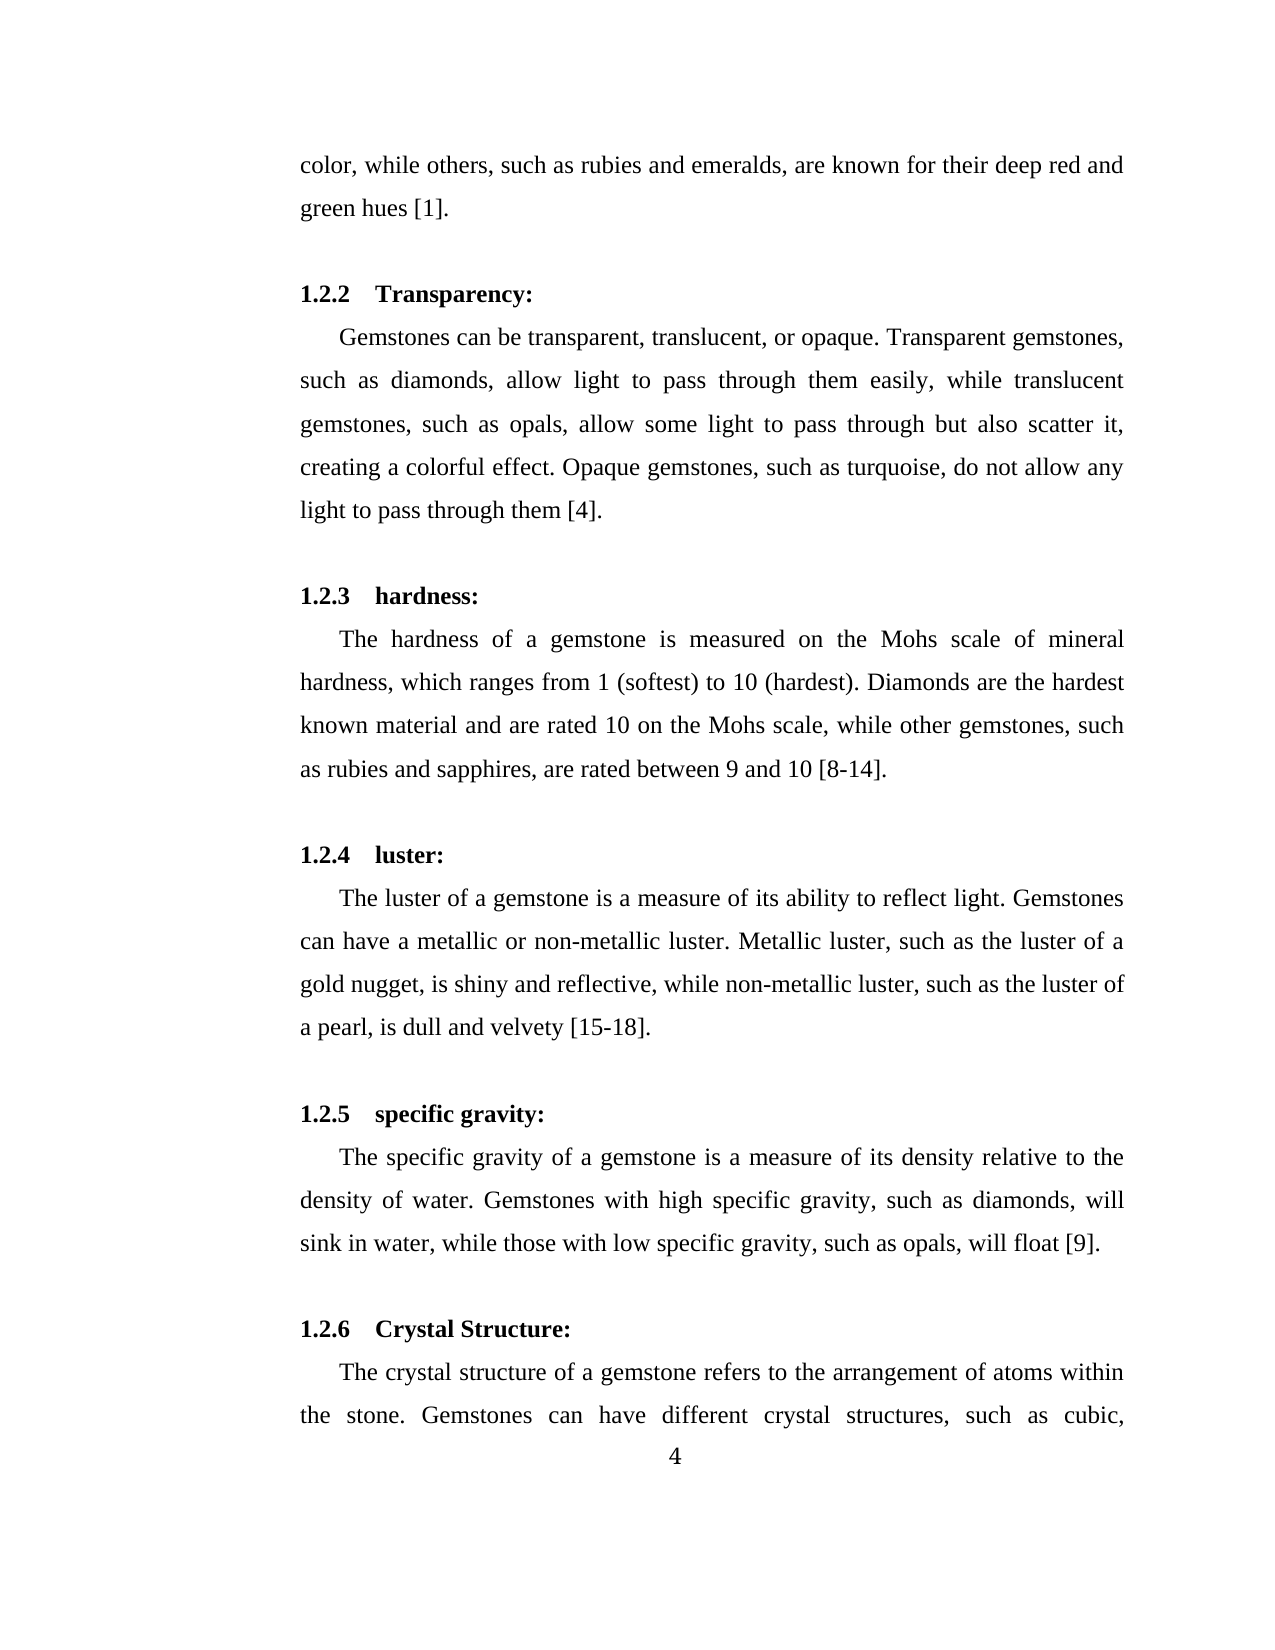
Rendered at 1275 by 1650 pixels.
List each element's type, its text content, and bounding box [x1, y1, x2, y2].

text 1.2.2 Transparency: [300, 279, 1125, 308]
text The luster of a gemstone is a measure of its ability to reflect light. Gemstones can have a metallic or non-metallic luster. Metallic luster, such as the luster of a gold nugget, is shiny and reflective, while non-metallic luster, such as the luster of a pearl, is dull and velvety [15-18]. [300, 883, 1125, 1041]
text 1.2.3 hardness: [300, 581, 1125, 610]
text The hardness of a gemstone is measured on the Mohs scale of mineral hardness, which ranges from 1 (softest) to 10 (hardest). Diamonds are the hardest known material and are rated 10 on the Mohs scale, while other gemstones, such as rubies and sapphires, are rated between 9 and 10 [8-14]. [300, 624, 1125, 782]
text The specific gravity of a gemstone is a measure of its density relative to the density of water. Gemstones with high specific gravity, such as diamonds, will sink in water, while those with low specific gravity, such as opals, will float [9]. [300, 1142, 1125, 1257]
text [300, 1357, 1125, 1429]
text 1.2.6 Crystal Structure: [300, 1314, 1125, 1343]
text 1.2.4 luster: [300, 840, 1125, 869]
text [300, 150, 1125, 222]
text 1.2.5 specific gravity: [300, 1099, 1125, 1127]
text Gemstones can be transparent, translucent, or opaque. Transparent gemstones, such as diamonds, allow light to pass through them easily, while translucent gemstones, such as opals, allow some light to pass through but also scatter it, creating a colorful effect. Opaque gemstones, such as turquoise, do not allow any light to pass through them [4]. [300, 322, 1125, 524]
